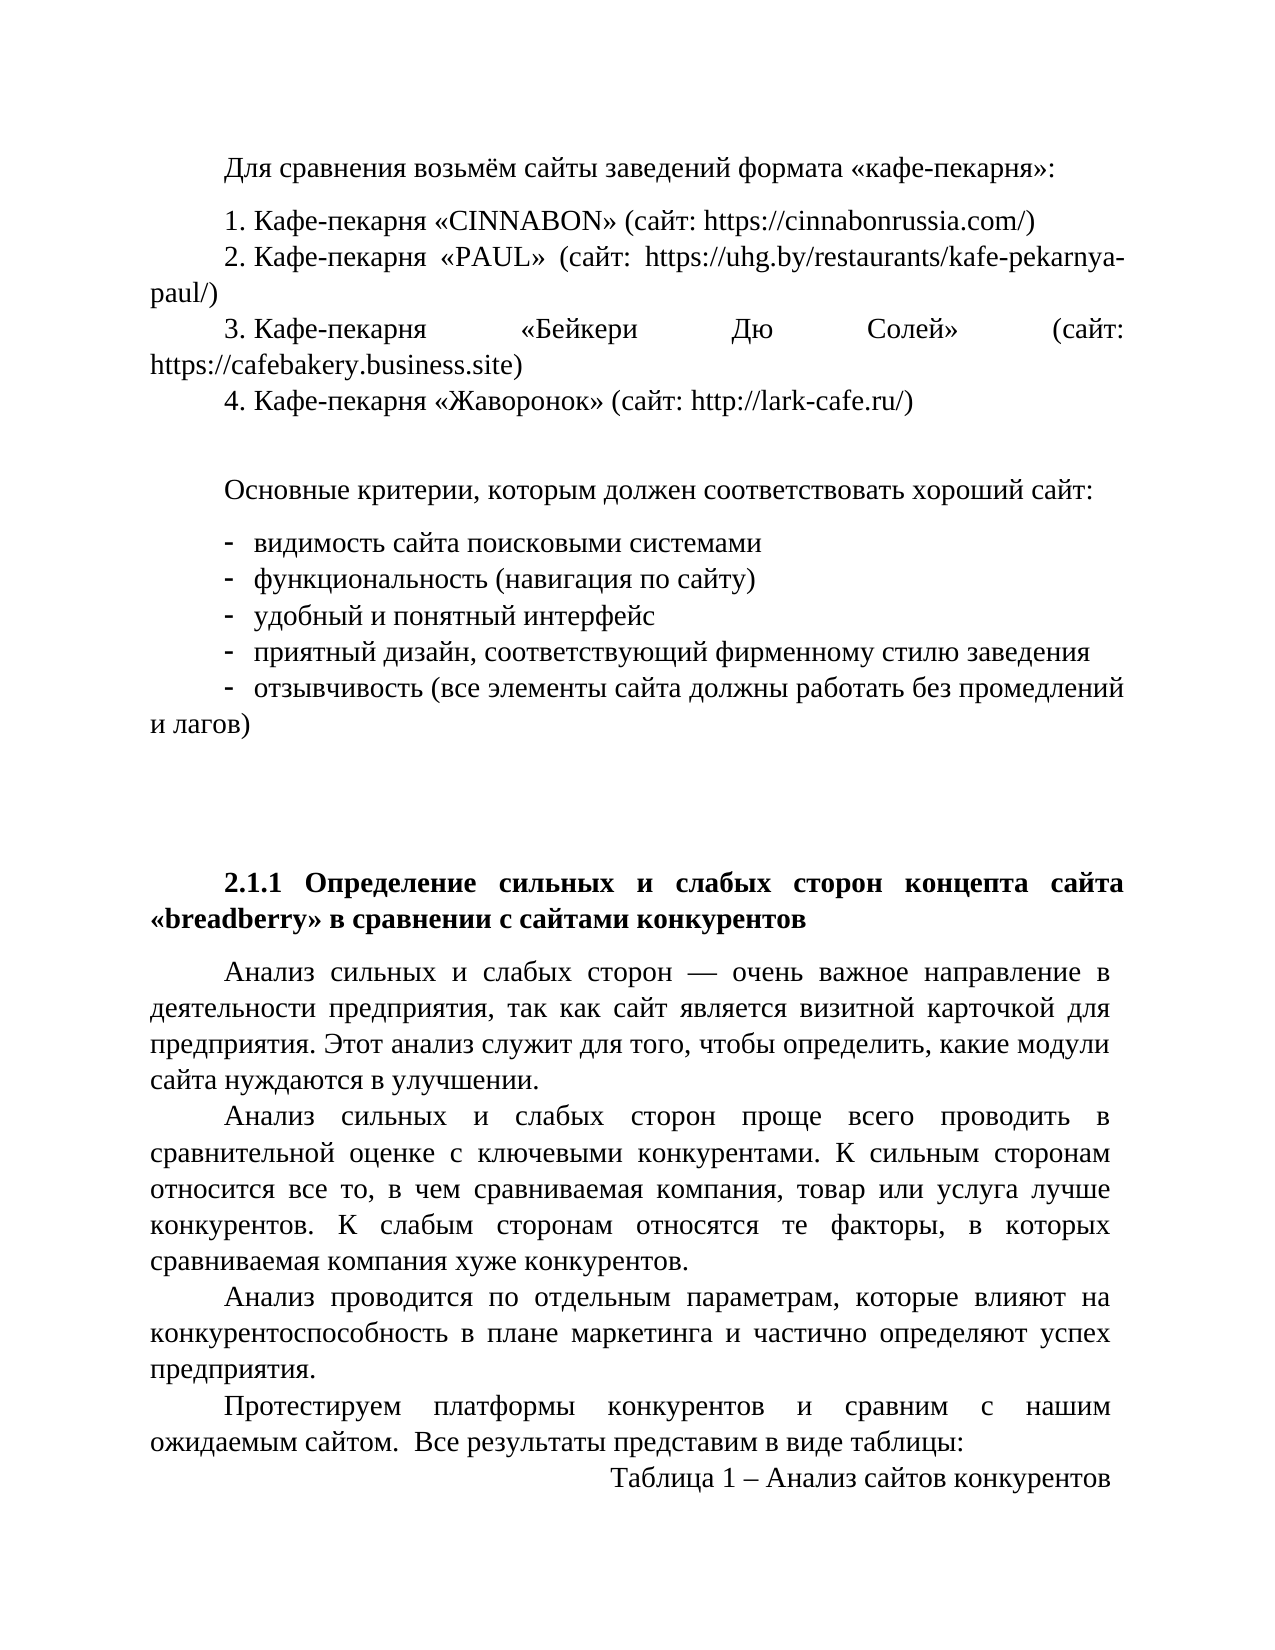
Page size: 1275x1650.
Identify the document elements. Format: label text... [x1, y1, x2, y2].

text Основные критерии, которым должен соответствовать хороший сайт: [224, 472, 1125, 506]
text Анализ сильных и слабых сторон — очень важное направление в деятельности предприятия, так как сайт является визитной карточкой для предприятия. Этот анализ служит для того, чтобы определить, какие модули сайта нуждаются в улучшении. [150, 954, 1111, 1096]
list Кафе-пекарня «Бейкери Дю Солей» (сайт: https://cafebakery.business.site) [150, 311, 1125, 381]
list Кафе-пекарня «Жаворонок» (сайт: http://lark-cafe.ru/) [150, 383, 1125, 417]
list Кафе-пекарня «PAUL» (сайт: https://uhg.by/restaurants/kafe-pekarnya-paul/) [150, 239, 1125, 309]
text Анализ сильных и слабых сторон проще всего проводить в сравнительной оценке с ключевыми конкурентами. К сильным сторонам относится все то, в чем сравниваемая компания, товар или услуга лучше конкурентов. К слабым сторонам относятся те факторы, в которых сравниваемая компания хуже конкурентов. [150, 1098, 1111, 1135]
list функциональность (навигация по сайту) [150, 562, 1125, 595]
text Анализ проводится по отдельным параметрам, которые влияют на конкурентоспособность в плане маркетинга и частично определяют успех предприятия. [150, 1279, 1111, 1385]
list отзывчивость (все элементы сайта должны работать без промедлений и лагов) [150, 670, 1125, 740]
text Анализ сильных и слабых сторон проще всего проводить в сравнительной оценке с ключевыми конкурентами. К сильным сторонам относится все то, в чем сравниваемая компания, товар или услуга лучше конкурентов. К слабым сторонам относятся те факторы, в которых сравниваемая компания хуже конкурентов. [150, 1241, 1111, 1277]
list видимость сайта поисковыми системами [150, 525, 1125, 559]
text 2.1.1 Определение сильных и слабых сторон концепта сайта «breadberry» в сравнении с сайтами конкурентов [150, 865, 1125, 935]
list удобный и понятный интерфейс [150, 598, 1125, 631]
text Протестируем платформы конкурентов и сравним с нашим ожидаемым сайтом. Все результаты представим в виде таблицы: [150, 1388, 1111, 1457]
text Для сравнения возьмём сайты заведений формата «кафе-пекарня»: [150, 150, 1125, 183]
list приятный дизайн, соответствующий фирменному стилю заведения [150, 634, 1125, 668]
list Кафе-пекарня «CINNABON» (сайт: https://cinnabonrussia.com/) [150, 203, 1125, 236]
text Таблица 1 – Анализ сайтов конкурентов [223, 1460, 1111, 1493]
